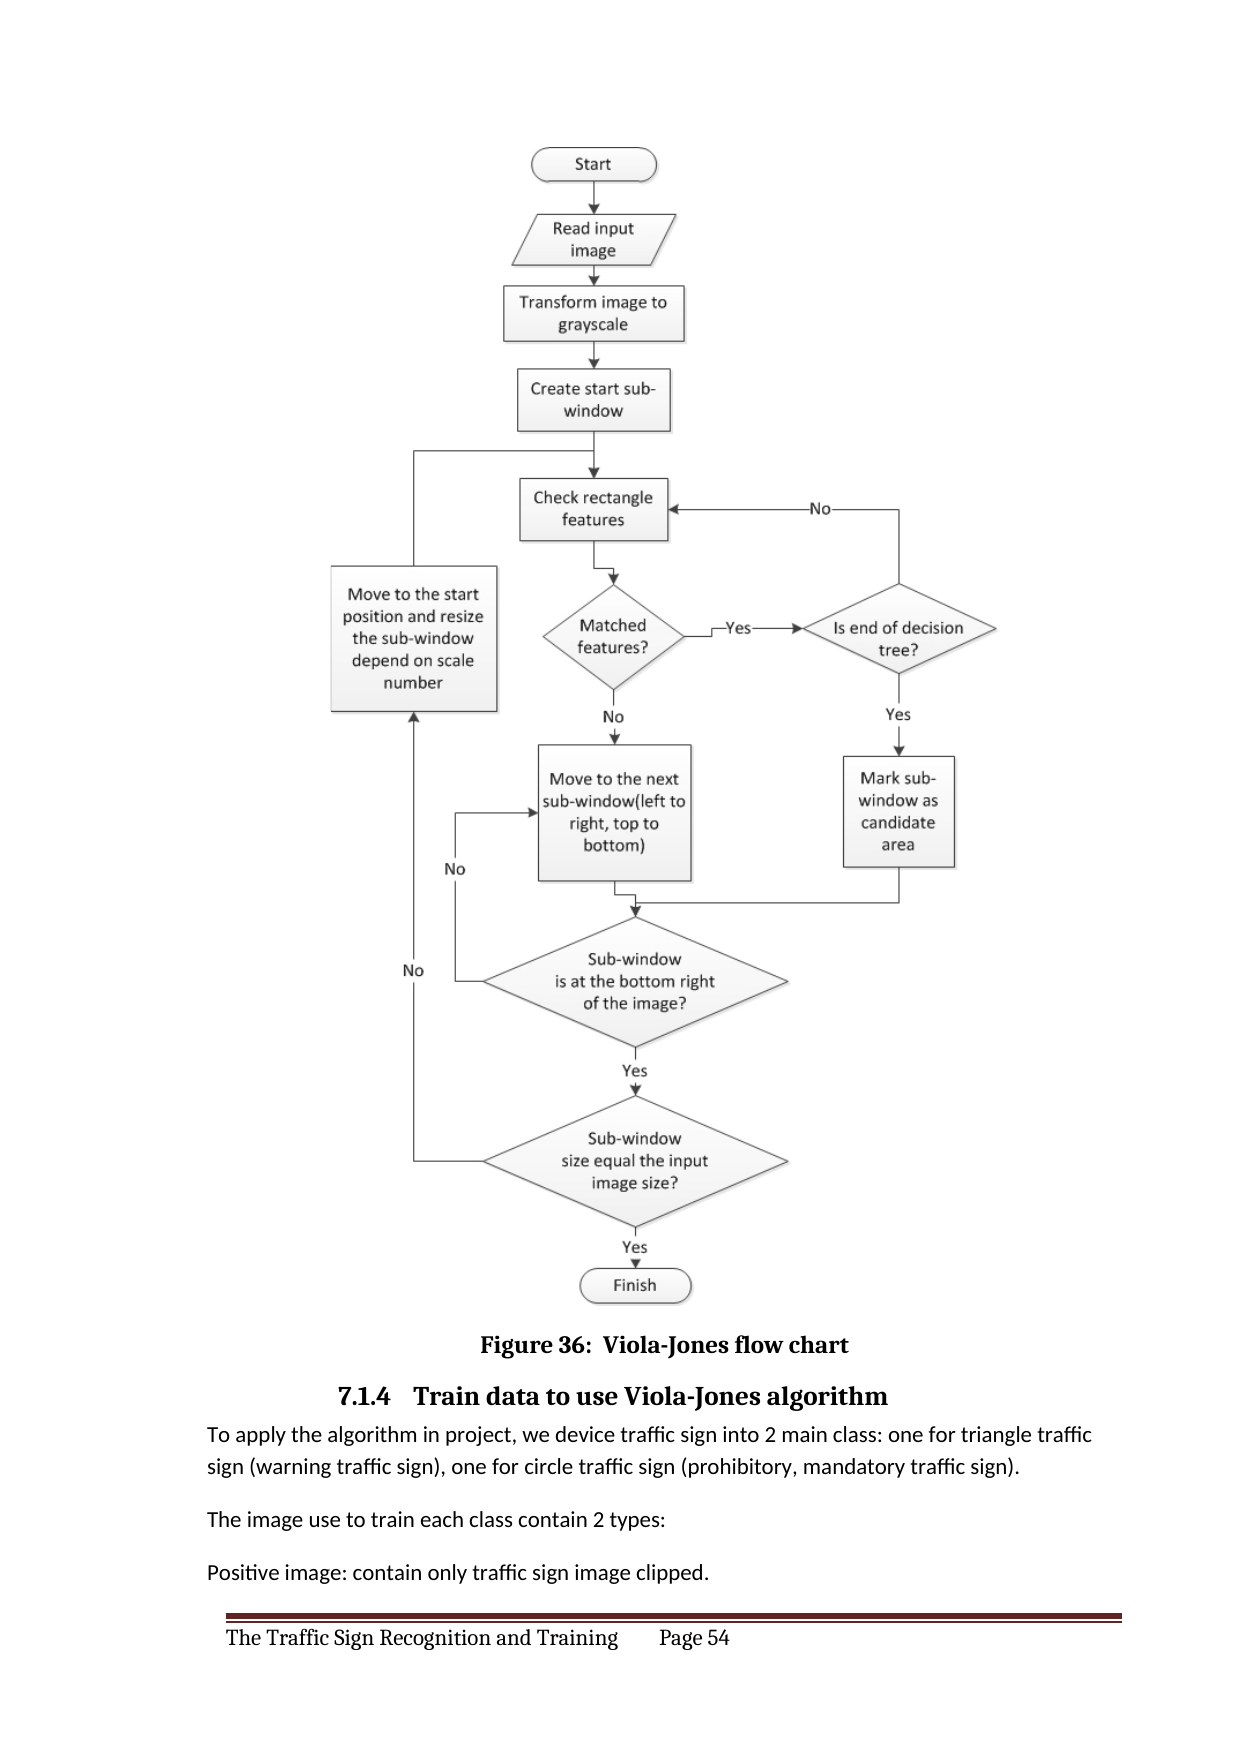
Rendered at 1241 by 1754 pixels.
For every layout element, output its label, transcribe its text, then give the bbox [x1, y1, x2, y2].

text The image use to train each class contain 2 types: [207, 1505, 1122, 1533]
text Positive image: contain only traffic sign image clipped. [207, 1558, 1122, 1586]
subtitle Train data to use Viola-Jones algorithm [338, 1381, 1122, 1412]
picture [330, 147, 999, 1306]
text To apply the algorithm in project, we device traffic sign into 2 main class: one for triangle traffic sign (warning traffic sign), one for circle traffic sign (prohibitory, mandatory traffic sign). [207, 1420, 1122, 1480]
